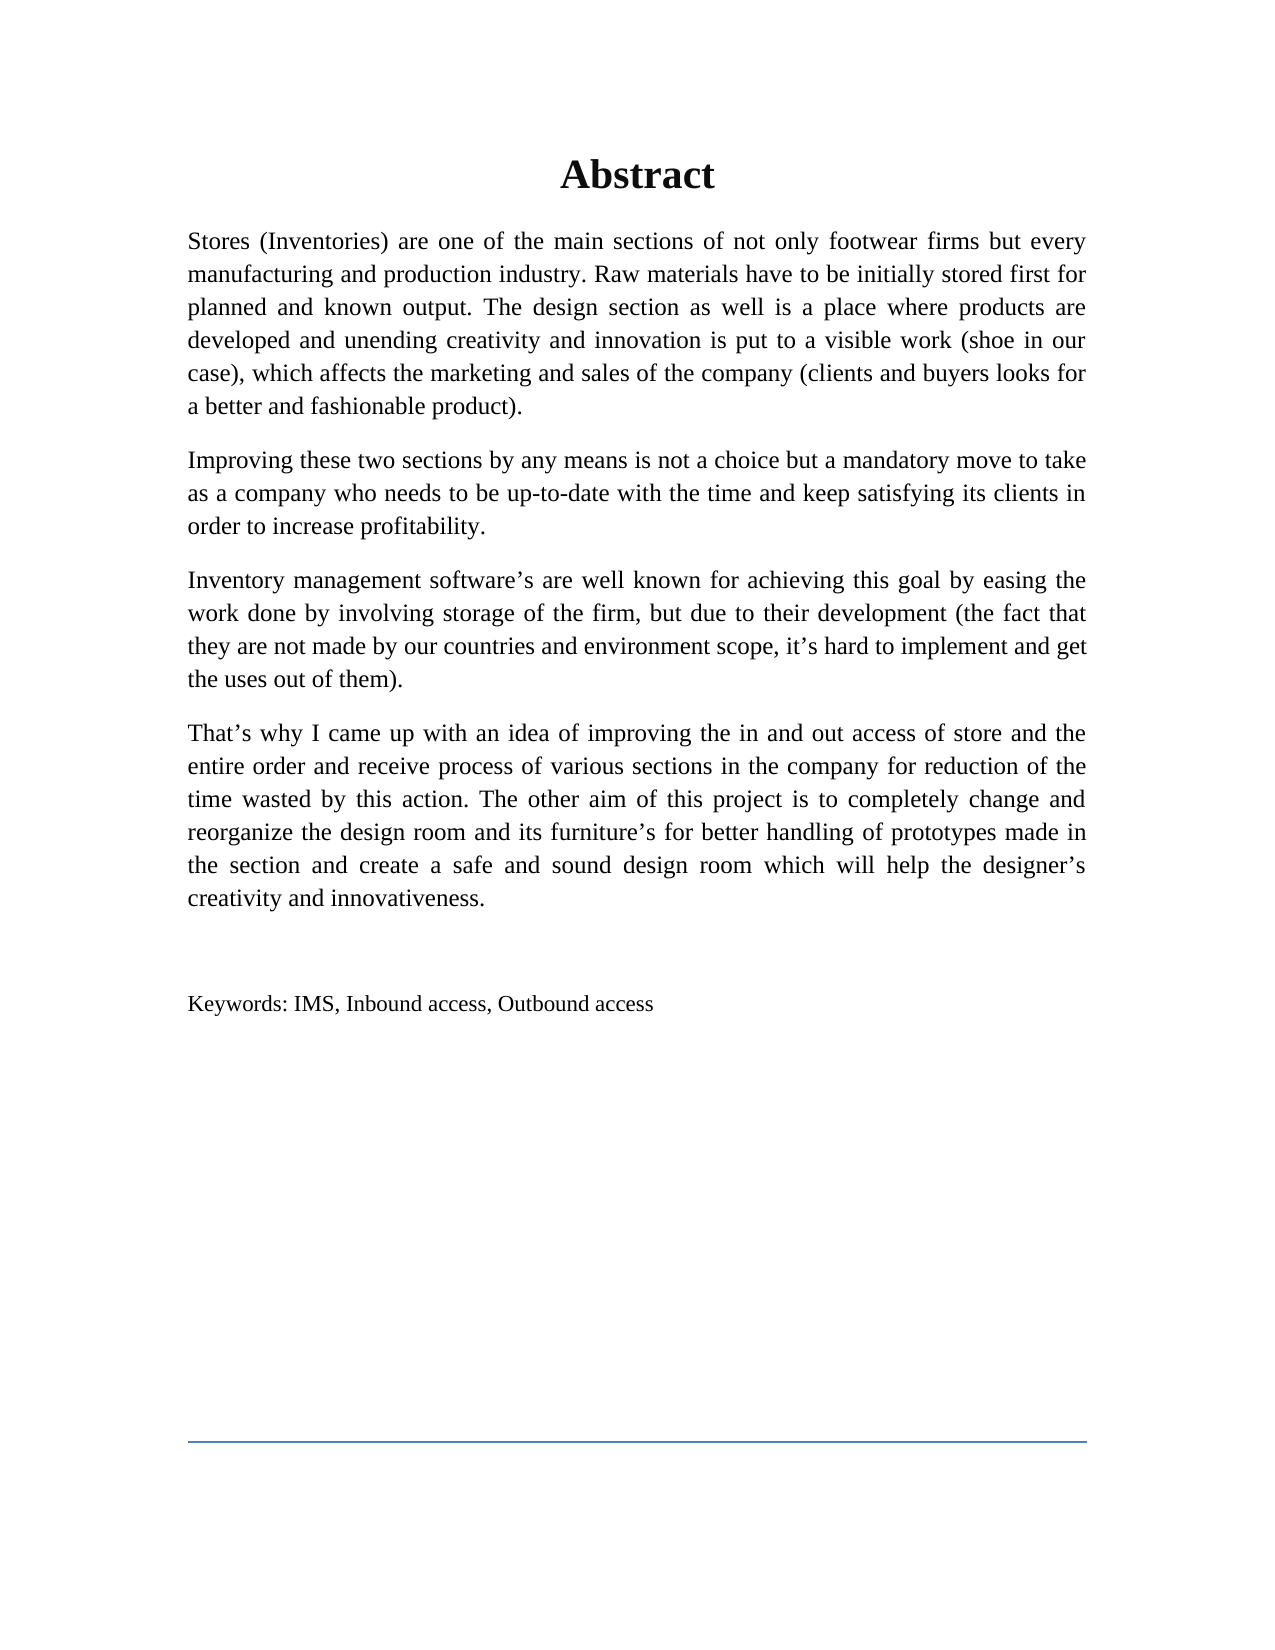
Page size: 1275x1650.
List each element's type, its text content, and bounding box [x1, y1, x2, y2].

text Keywords: IMS, Inbound access, Outbound access [187, 991, 1087, 1017]
text Inventory management software’s are well known for achieving this goal by easing the work done by involving storage of the firm, but due to their development (the fact that they are not made by our countries and environment scope, it’s hard to implement and get the uses out of them). [187, 565, 1087, 693]
text That’s why I came up with an idea of improving the in and out access of store and the entire order and receive process of various sections in the company for reduction of the time wasted by this action. The other aim of this project is to completely change and reorganize the design room and its furniture’s for better handling of prototypes made in the section and create a safe and sound design room which will help the designer’s creativity and innovativeness. [187, 718, 1087, 912]
text Improving these two sections by any means is not a choice but a mandatory move to take as a company who needs to be up-to-date with the time and keep satisfying its clients in order to increase profitability. [187, 445, 1087, 540]
text Stores (Inventories) are one of the main sections of not only footwear firms but every manufacturing and production industry. Raw materials have to be initially stored first for planned and known output. The design section as well is a place where products are developed and unending creativity and innovation is put to a visible work (shoe in our case), which affects the marketing and sales of the company (clients and buyers looks for a better and fashionable product). [187, 226, 1087, 420]
text Abstract [187, 150, 1087, 198]
